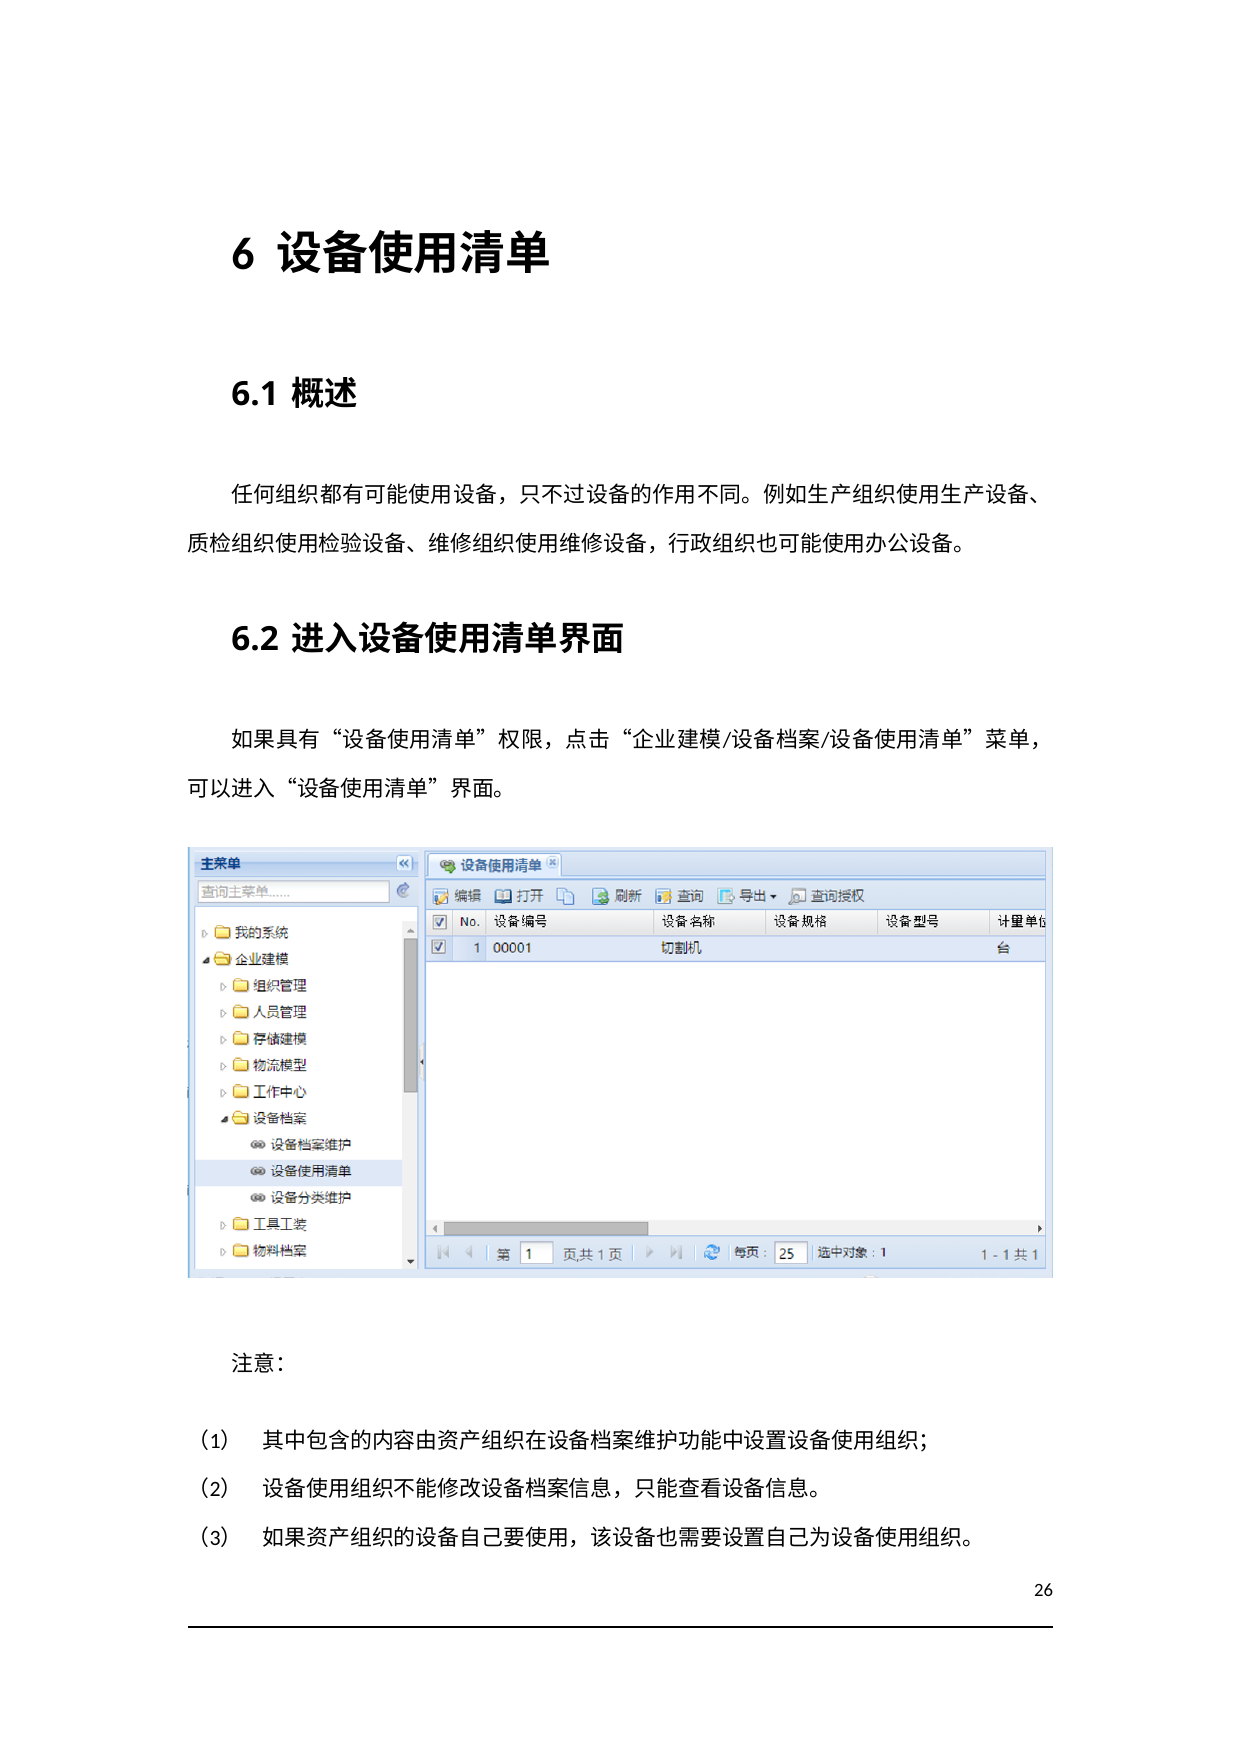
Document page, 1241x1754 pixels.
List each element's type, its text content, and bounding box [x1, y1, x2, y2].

subtitle 概述 [231, 358, 1053, 423]
subtitle 进入设备使用清单界面 [231, 603, 1053, 668]
list 设备使用组织不能修改设备档案信息，只能查看设备信息。 [187, 1471, 1053, 1503]
list 其中包含的内容由资产组织在设备档案维护功能中设置设备使用组织； [187, 1423, 1053, 1455]
text 如果具有“设备使用清单”权限，点击“企业建模/设备档案/设备使用清单”菜单，可以进入“设备使用清单”界面。 [187, 721, 1053, 803]
subtitle 设备使用清单 [231, 201, 1053, 298]
text 注意： [187, 1345, 1053, 1378]
text 任何组织都有可能使用设备，只不过设备的作用不同。例如生产组织使用生产设备、质检组织使用检验设备、维修组织使用维修设备，行政组织也可能使用办公设备。 [187, 477, 1053, 558]
picture [187, 847, 1053, 1278]
list 如果资产组织的设备自己要使用，该设备也需要设置自己为设备使用组织。 [187, 1519, 1053, 1552]
